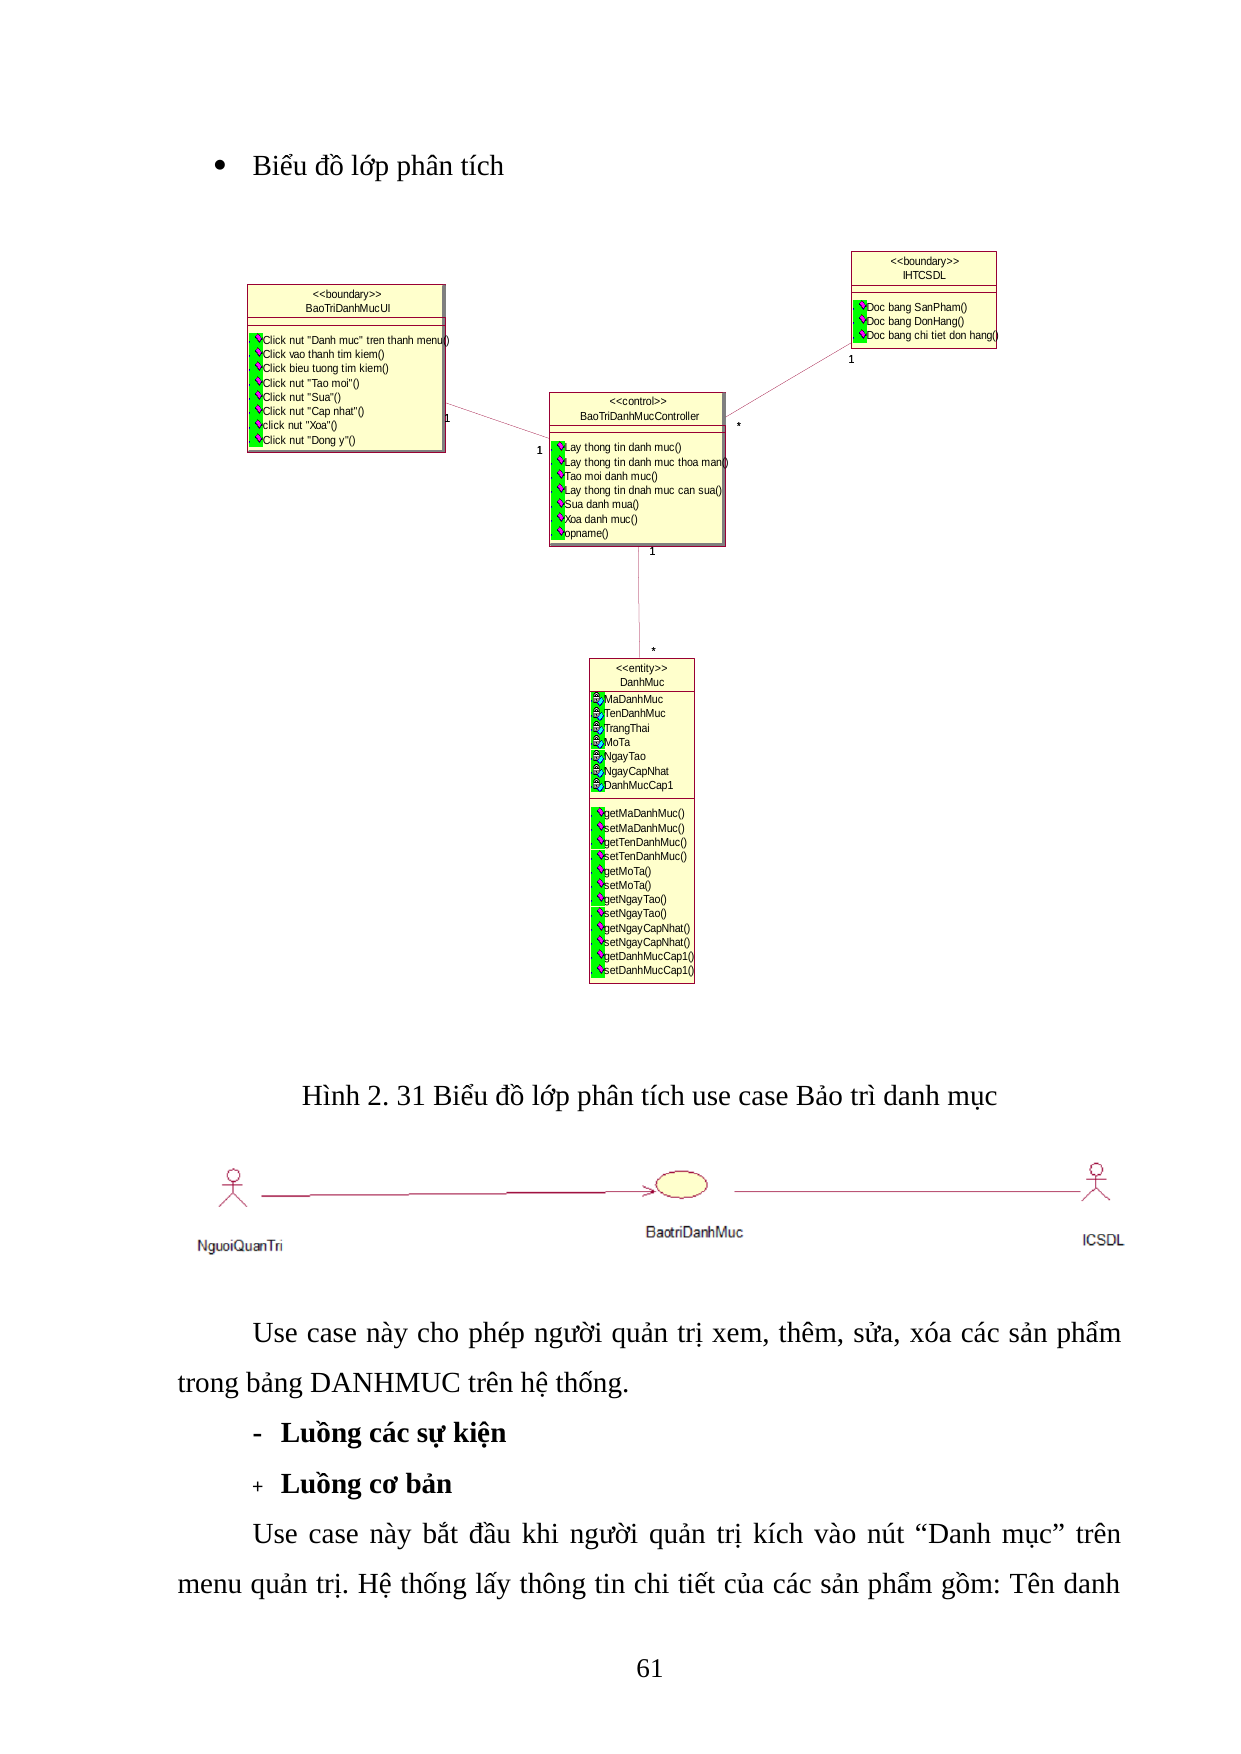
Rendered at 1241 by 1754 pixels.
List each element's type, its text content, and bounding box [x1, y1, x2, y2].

list Biểu đồ lớp phân tích [215, 148, 1122, 181]
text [177, 1516, 1122, 1600]
list Luồng các sự kiện [177, 1415, 1122, 1449]
text Use case này cho phép người quản trị xem, thêm, sửa, xóa các sản phẩm trong bảng DANHMUC trên hệ thống. [177, 1315, 1122, 1399]
list Luồng cơ bản [177, 1466, 1122, 1499]
picture [177, 1149, 1152, 1283]
